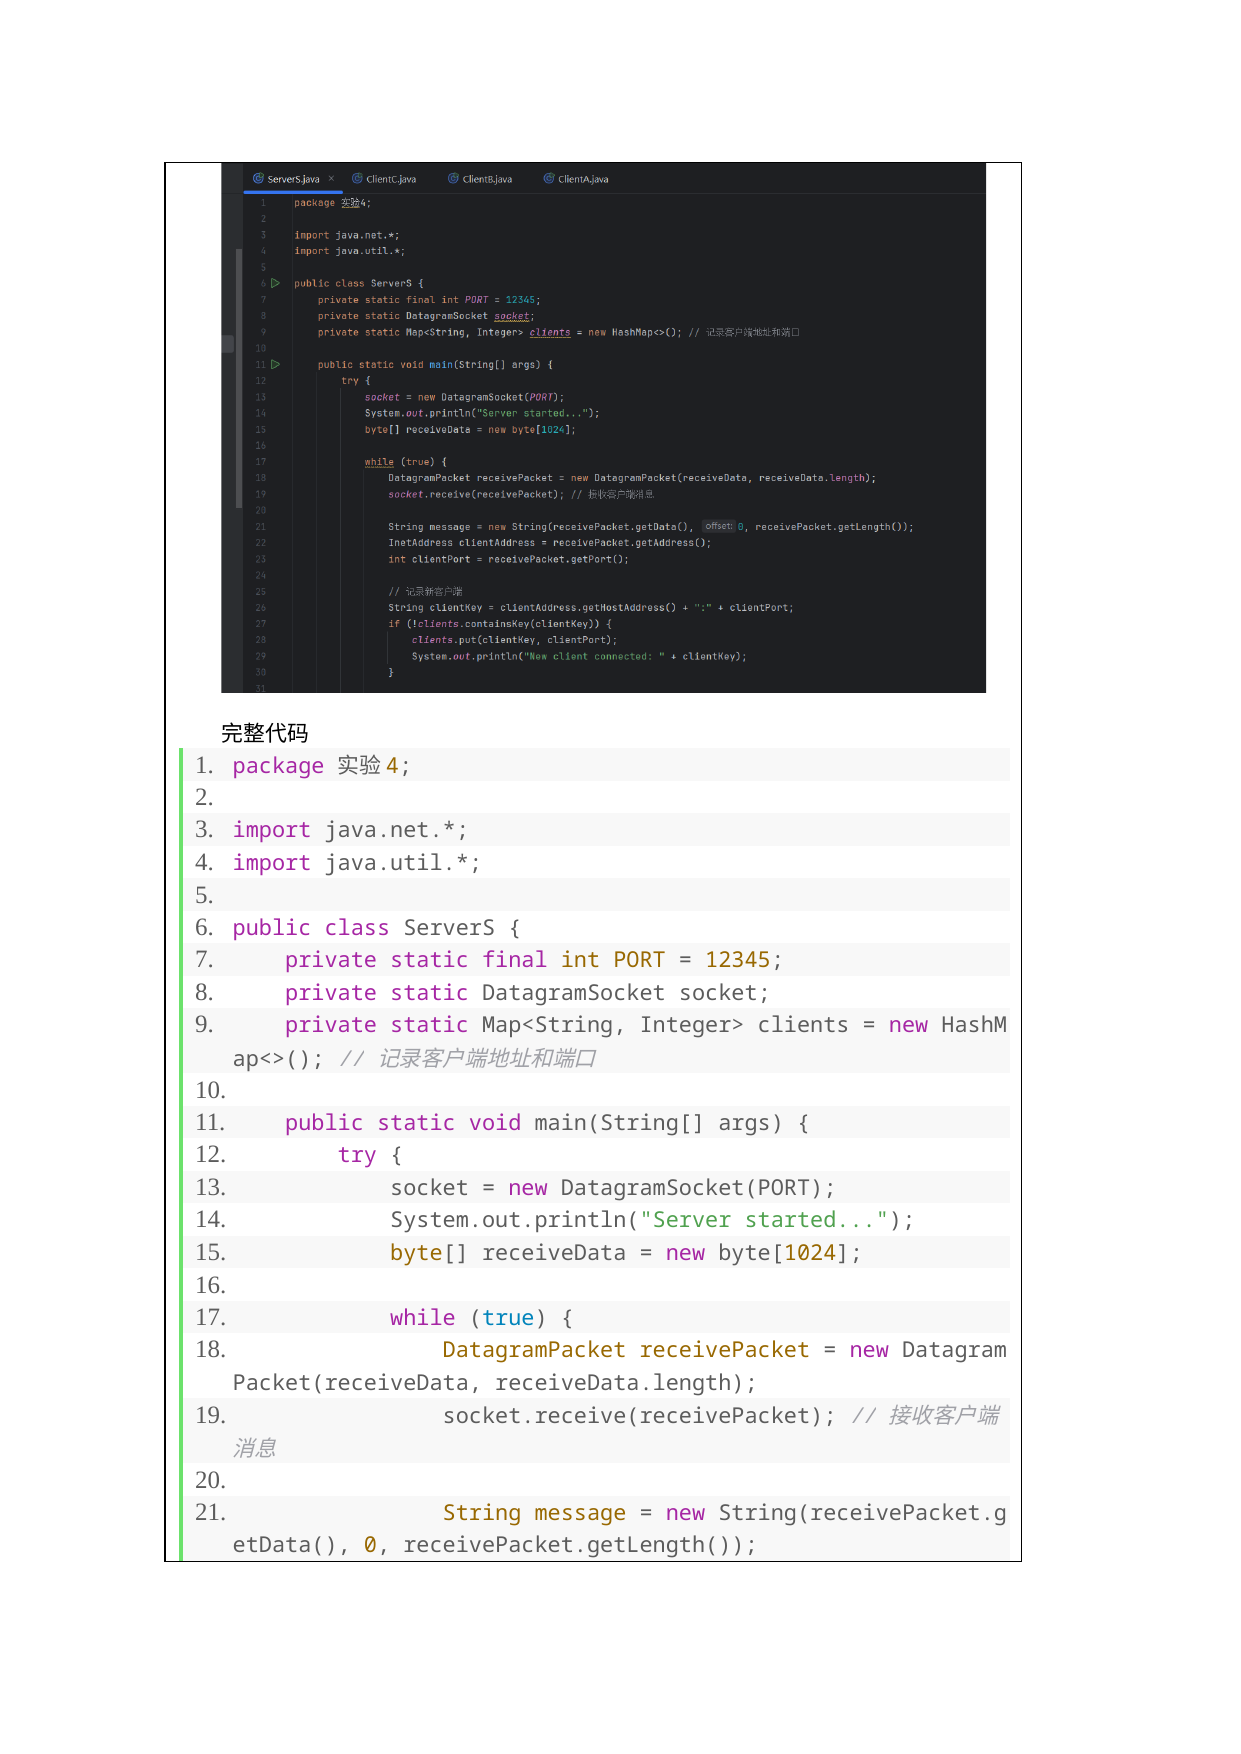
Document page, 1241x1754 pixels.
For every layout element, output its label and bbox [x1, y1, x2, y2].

table_header [166, 163, 1021, 1561]
picture [221, 163, 987, 693]
